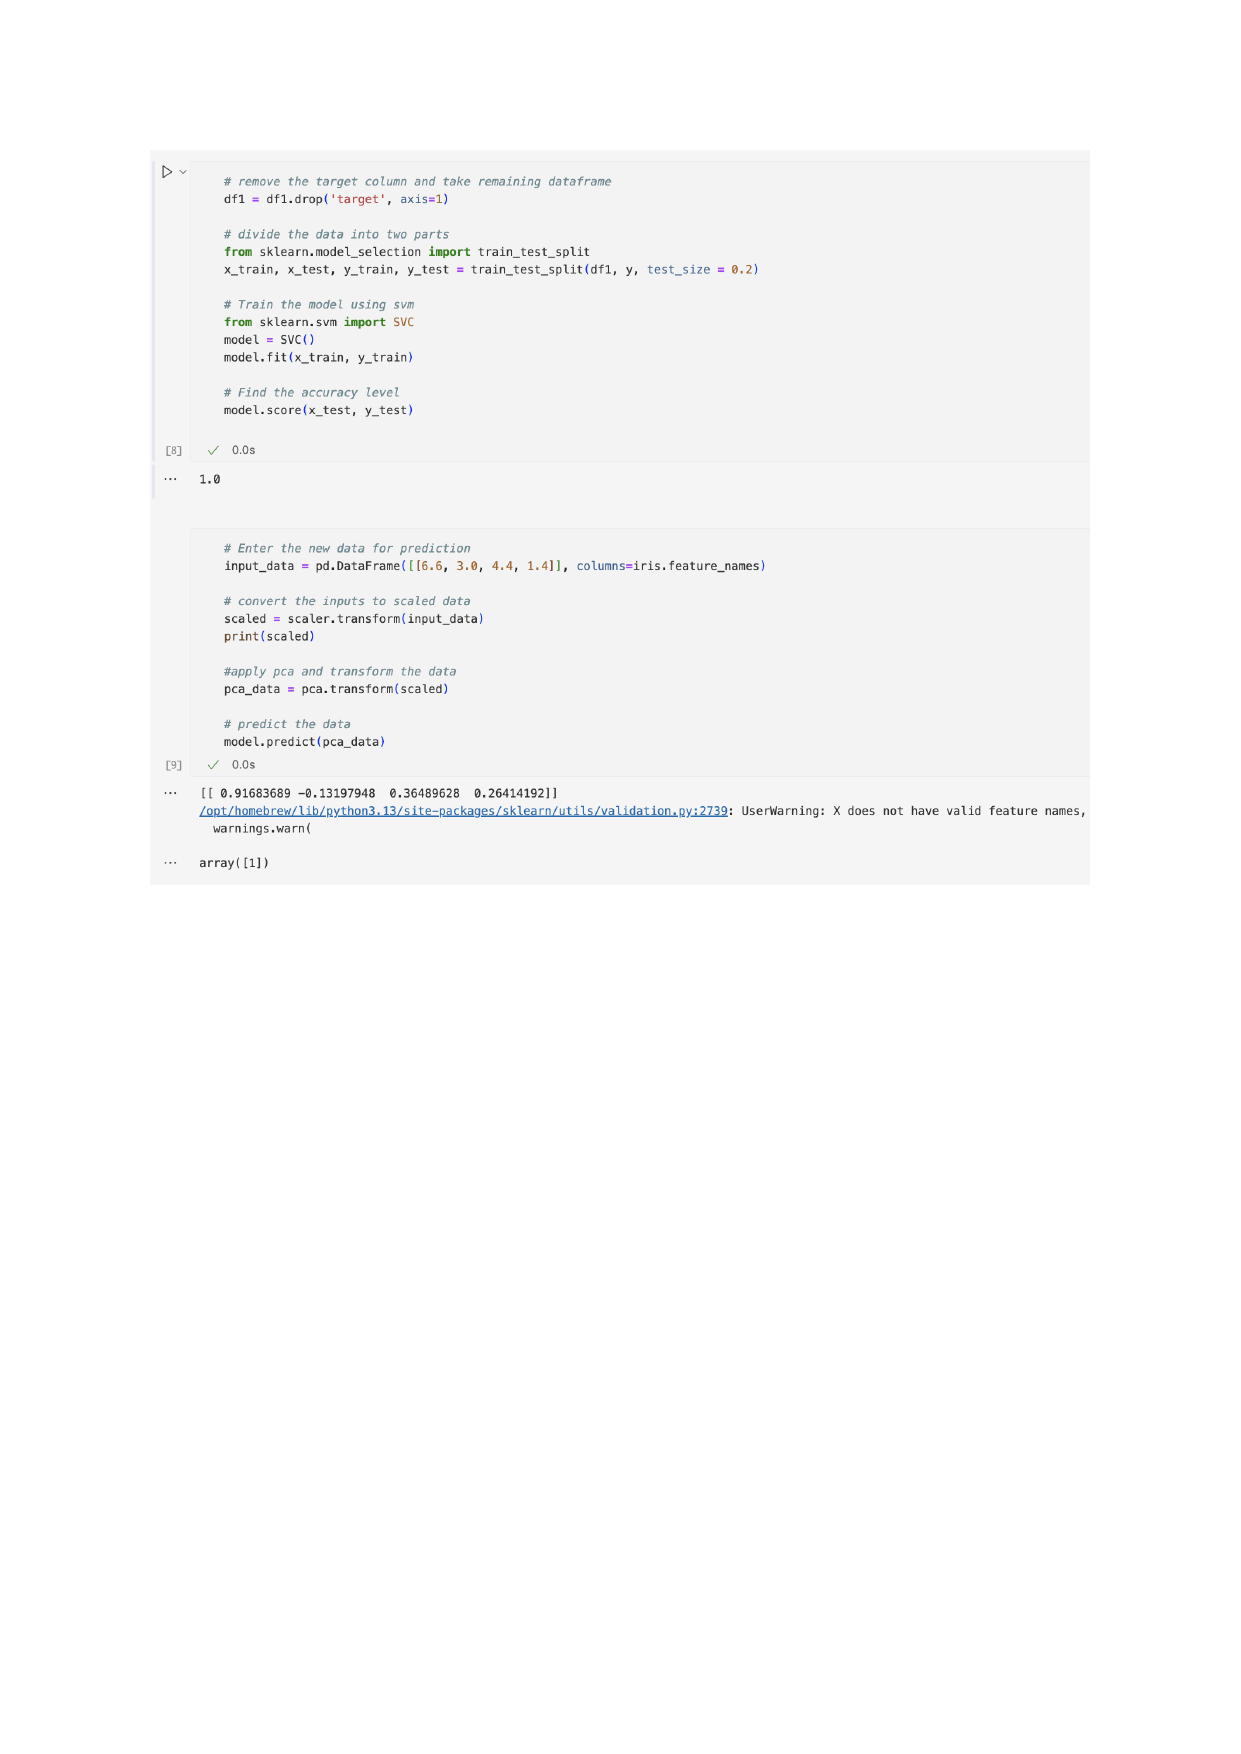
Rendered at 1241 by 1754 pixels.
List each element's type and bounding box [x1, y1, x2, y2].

picture [150, 150, 1091, 885]
